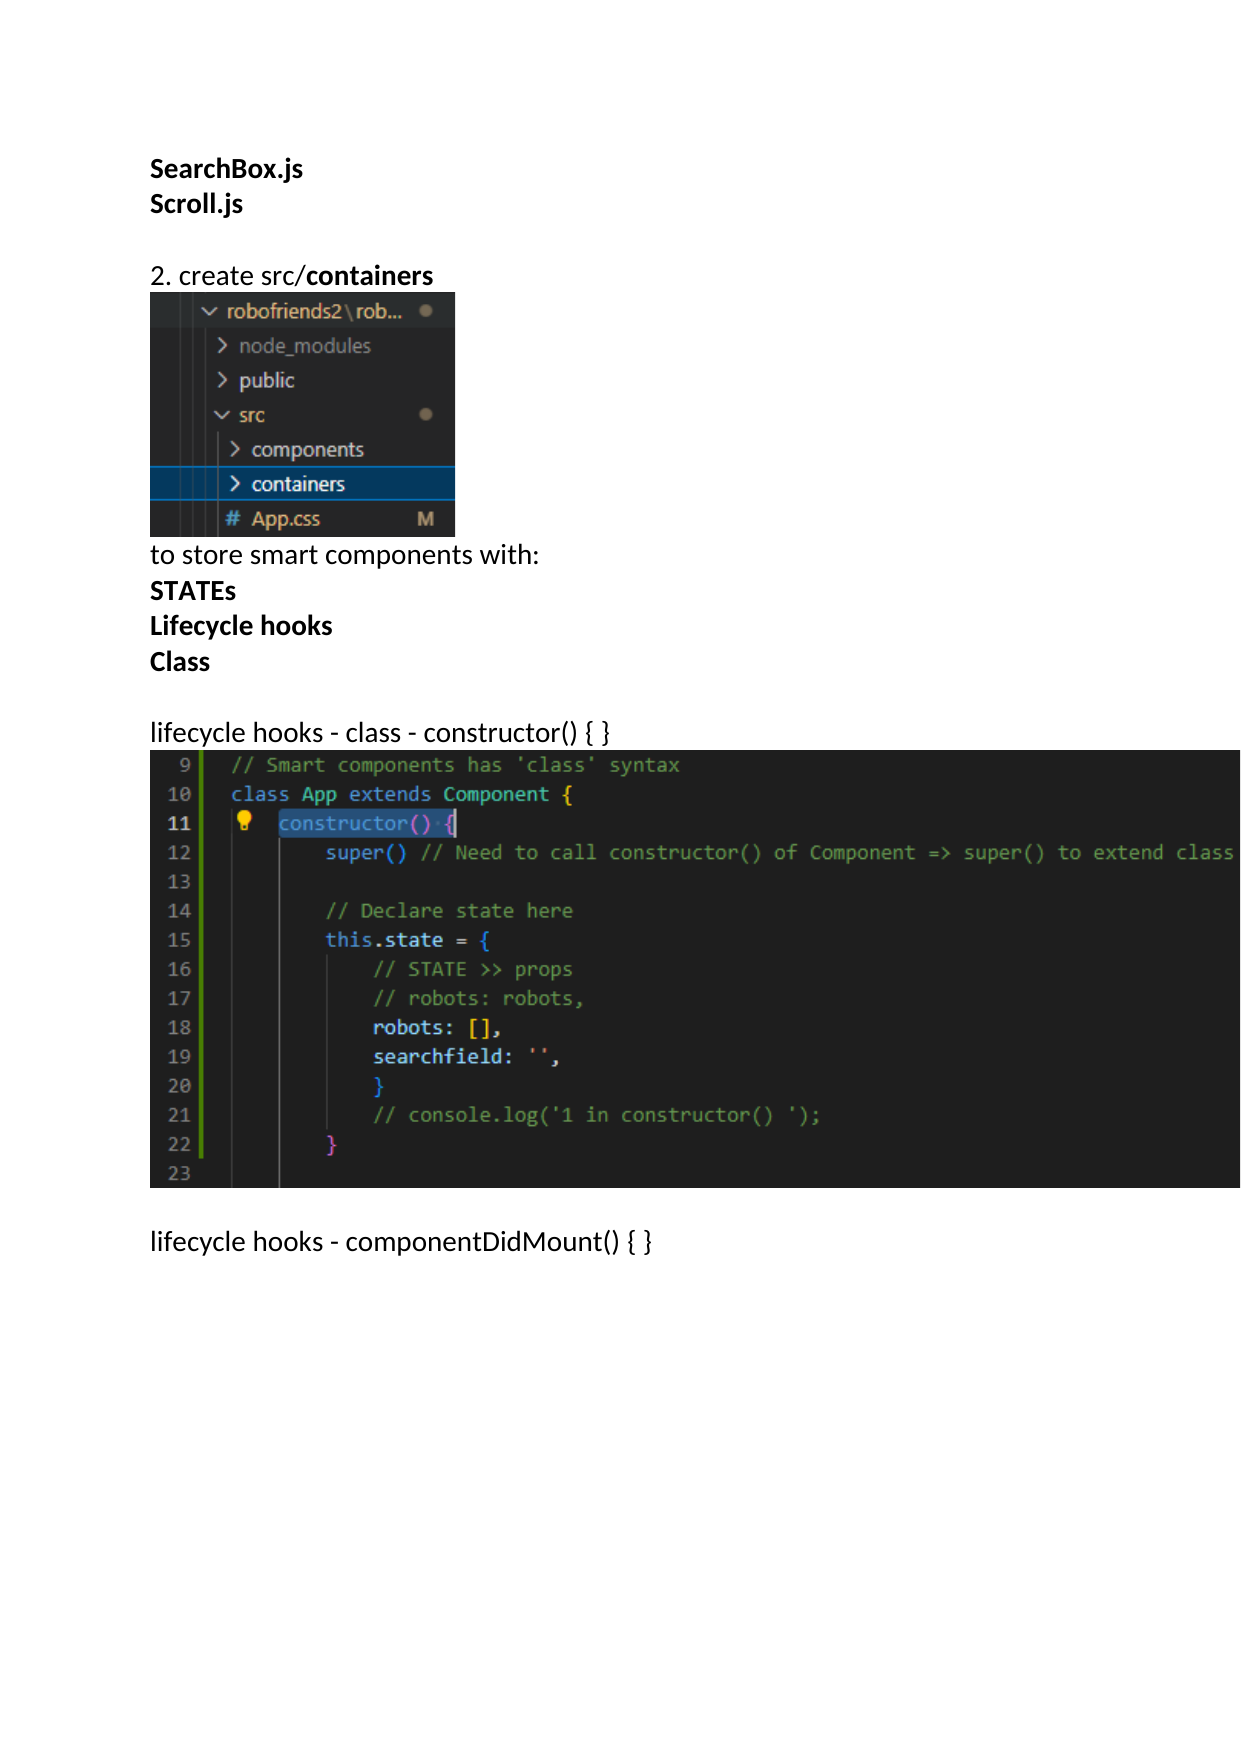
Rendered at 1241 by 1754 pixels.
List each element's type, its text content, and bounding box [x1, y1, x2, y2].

picture [150, 750, 1241, 1188]
text to store smart components with: [150, 536, 1090, 572]
text STATEs [150, 572, 1090, 607]
text SearchBox.js [150, 150, 1090, 186]
picture [150, 292, 456, 537]
text lifecycle hooks - class - constructor() { } [150, 714, 1090, 750]
text 2. create src/containers [150, 257, 1090, 292]
text Lifecycle hooks [150, 607, 1090, 643]
text Class [150, 643, 1090, 679]
text lifecycle hooks - componentDidMount() { } [150, 1223, 1090, 1259]
text Scroll.js [150, 186, 1090, 221]
